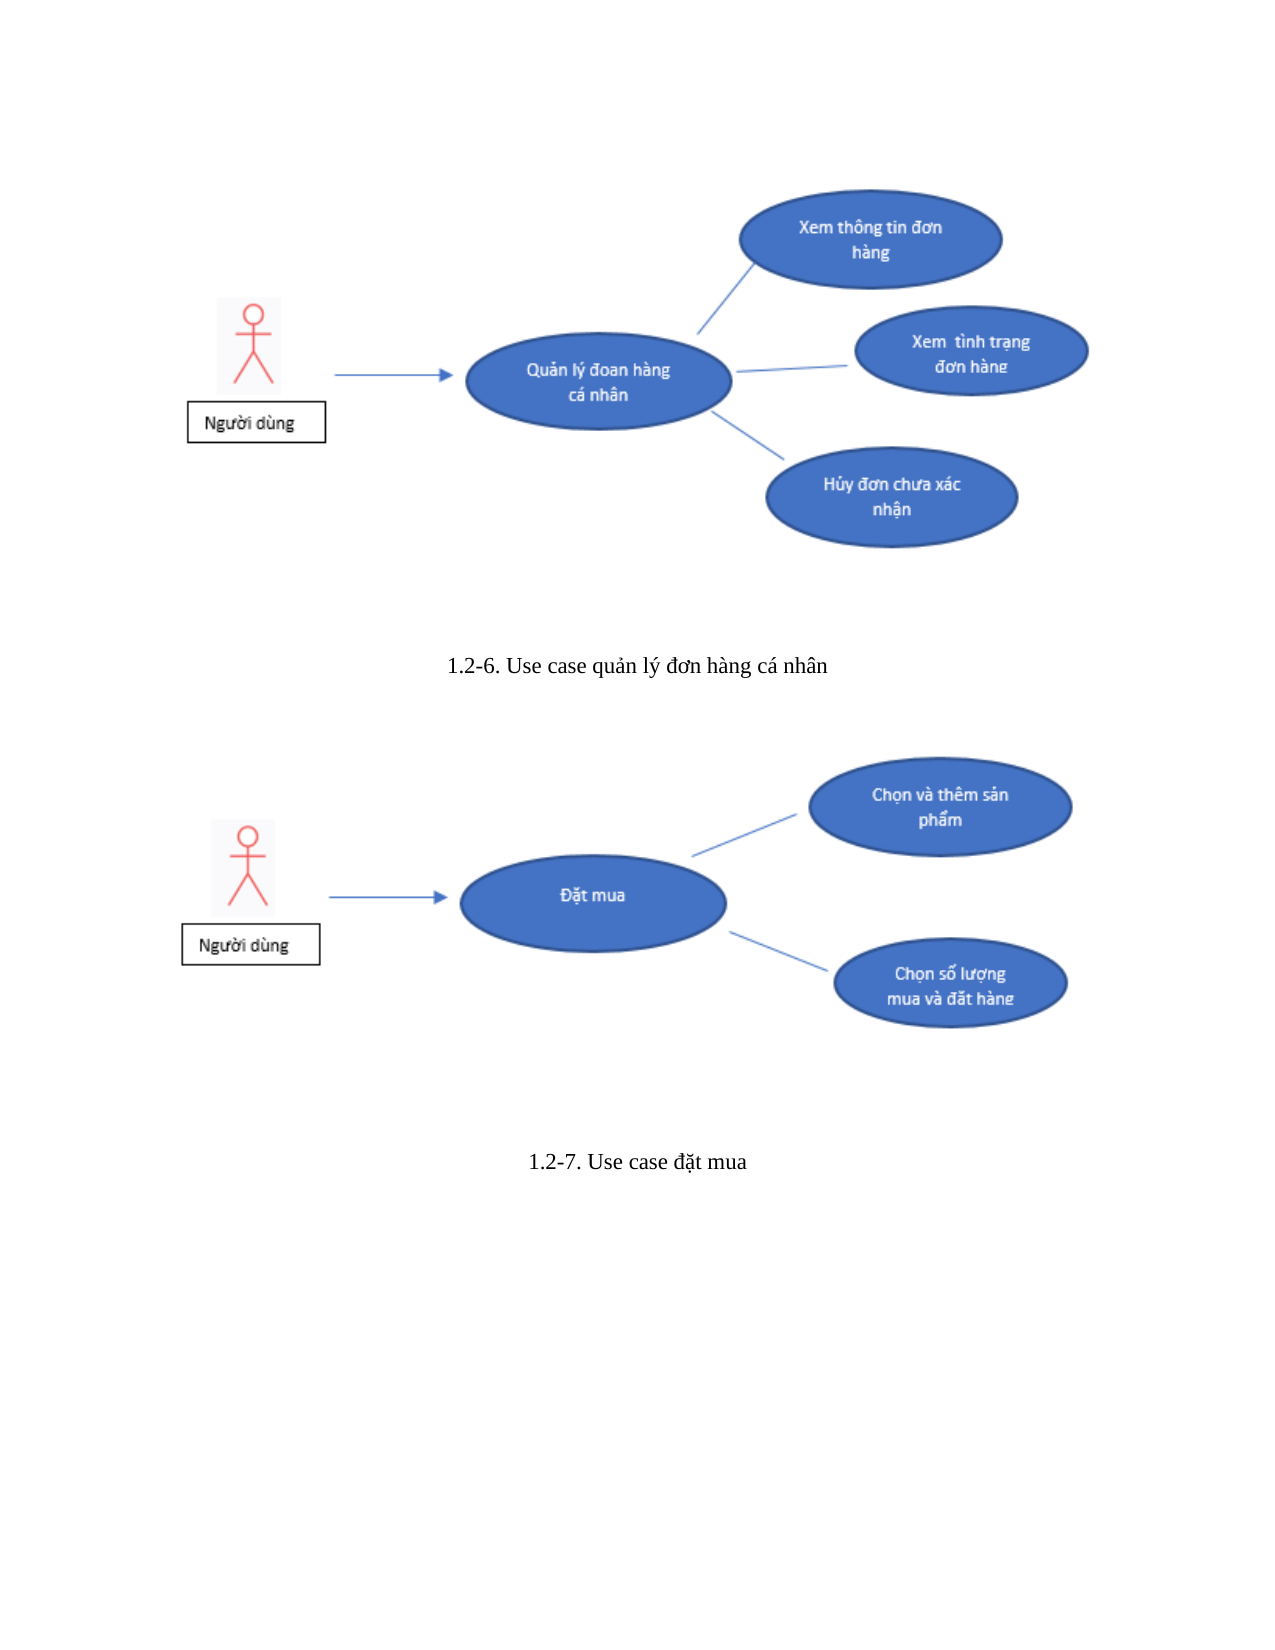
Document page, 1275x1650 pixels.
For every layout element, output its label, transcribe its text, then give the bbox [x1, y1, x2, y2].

text 1.2-6. Use case quản lý đơn hàng cá nhân [112, 652, 1162, 679]
picture [128, 150, 1147, 608]
picture [127, 721, 1148, 1104]
text 1.2-7. Use case đặt mua [112, 1148, 1162, 1174]
